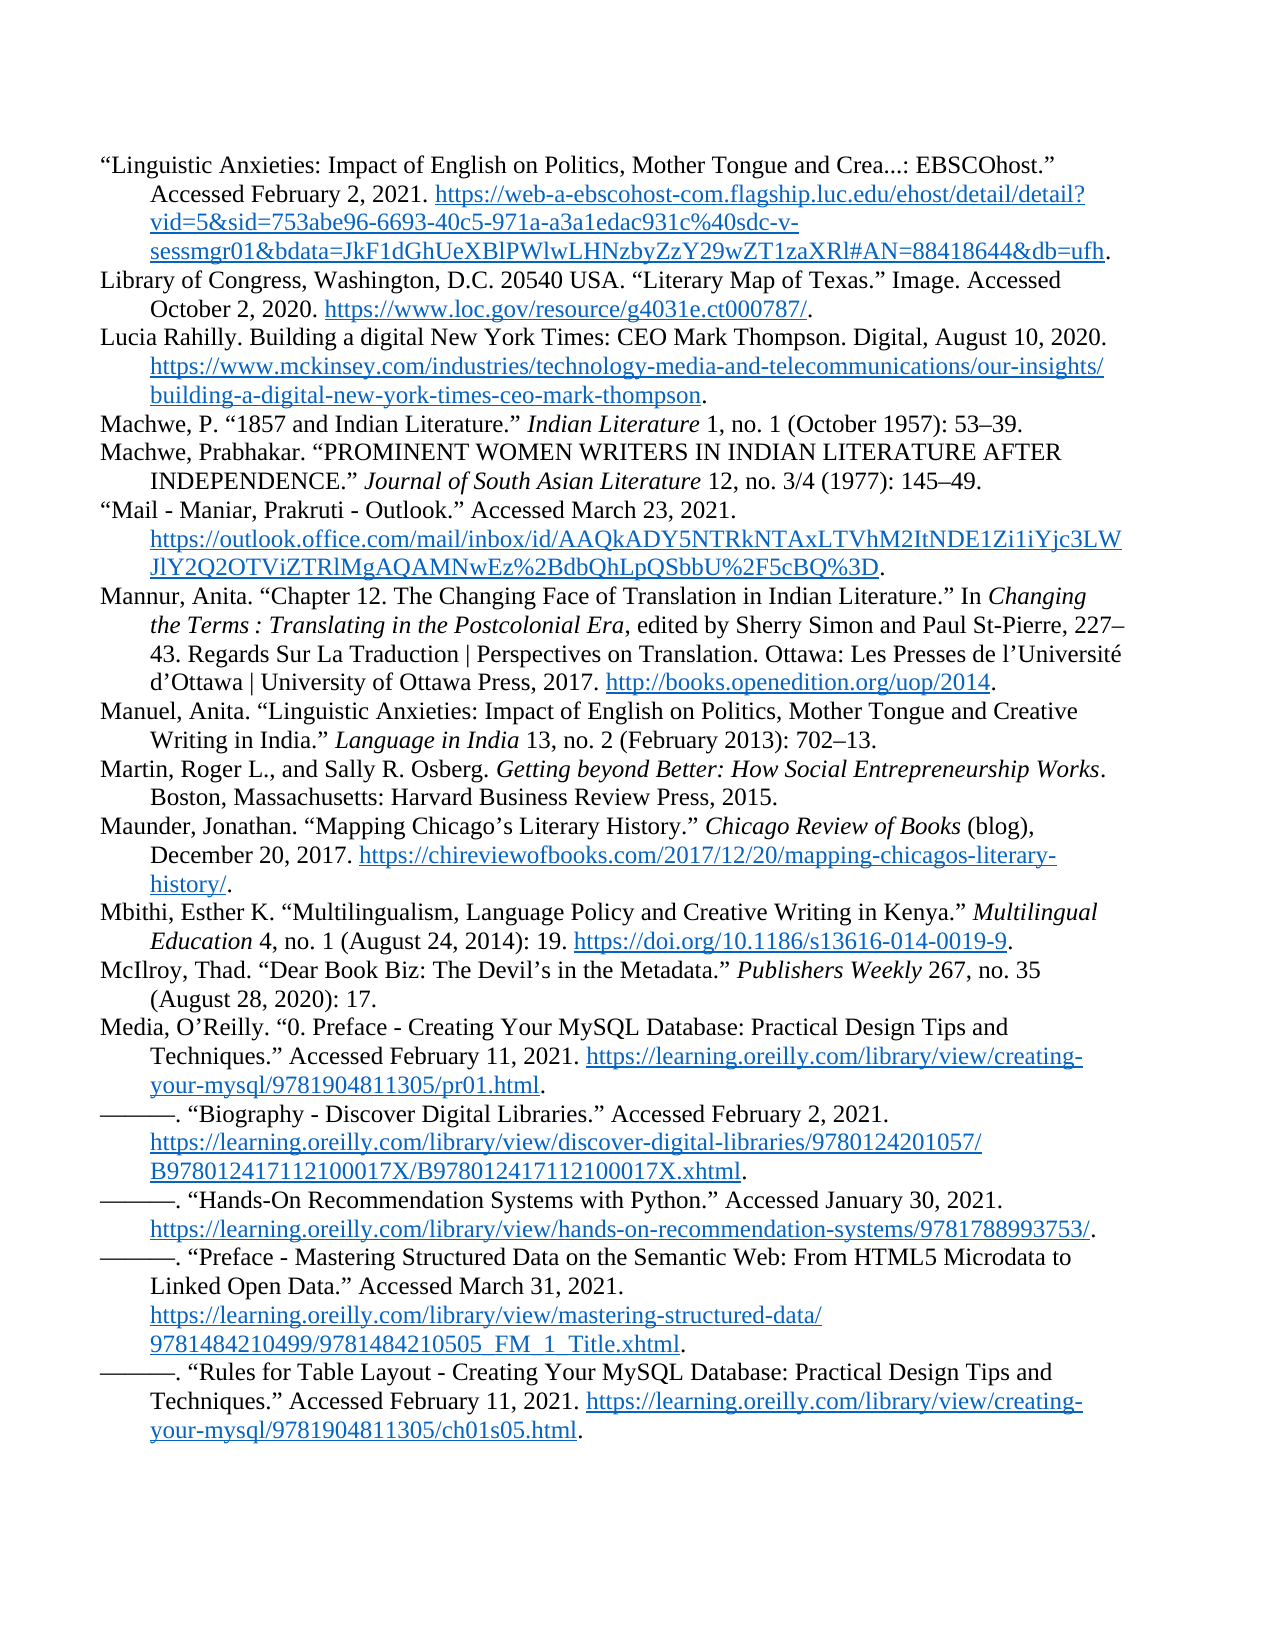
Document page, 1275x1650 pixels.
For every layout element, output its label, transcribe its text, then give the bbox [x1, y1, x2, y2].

text Machwe, Prabhakar. “PROMINENT WOMEN WRITERS IN INDIAN LITERATURE AFTER INDEPENDENCE.” Journal of South Asian Literature 12, no. 3/4 (1977): 145–49. [100, 437, 1125, 495]
text Martin, Roger L., and Sally R. Osberg. Getting beyond Better: How Social Entrepreneurship Works. Boston, Massachusetts: Harvard Business Review Press, 2015. [100, 754, 1125, 811]
text McIlroy, Thad. “Dear Book Biz: The Devil’s in the Metadata.” Publishers Weekly 267, no. 35 (August 28, 2020): 17. [100, 955, 1125, 1012]
text ———. “Hands-On Recommendation Systems with Python.” Accessed January 30, 2021. https://learning.oreilly.com/library/view/hands-on-recommendation-systems/9781788993753/. [100, 1185, 1125, 1242]
text Maunder, Jonathan. “Mapping Chicago’s Literary History.” Chicago Review of Books (blog), December 20, 2017. https://chireviewofbooks.com/2017/12/20/mapping-chicagos-literary-history/. [100, 811, 1125, 897]
text “Linguistic Anxieties: Impact of English on Politics, Mother Tongue and Crea...: EBSCOhost.” Accessed February 2, 2021. https://web-a-ebscohost-com.flagship.luc.edu/ehost/detail/detail?vid=5&sid=753abe96-6693-40c5-971a-a3a1edac931c%40sdc-v-sessmgr01&bdata=JkF1dGhUeXBlPWlwLHNzbyZzY29wZT1zaXRl#AN=88418644&db=ufh. [100, 150, 1125, 265]
text ———. “Rules for Table Layout - Creating Your MySQL Database: Practical Design Tips and Techniques.” Accessed February 11, 2021. https://learning.oreilly.com/library/view/creating-your-mysql/9781904811305/ch01s05.html. [100, 1357, 1125, 1444]
text Manuel, Anita. “Linguistic Anxieties: Impact of English on Politics, Mother Tongue and Creative Writing in India.” Language in India 13, no. 2 (February 2013): 702–13. [100, 696, 1125, 754]
text “Mail - Maniar, Prakruti - Outlook.” Accessed March 23, 2021. https://outlook.office.com/mail/inbox/id/AAQkADY5NTRkNTAxLTVhM2ItNDE1Zi1iYjc3LWJlY2Q2OTViZTRlMgAQAMNwEz%2BdbQhLpQSbbU%2F5cBQ%3D. [100, 495, 1125, 581]
text Machwe, P. “1857 and Indian Literature.” Indian Literature 1, no. 1 (October 1957): 53–39. [100, 409, 1125, 437]
text ———. “Preface - Mastering Structured Data on the Semantic Web: From HTML5 Microdata to Linked Open Data.” Accessed March 31, 2021. https://learning.oreilly.com/library/view/mastering-structured-data/9781484210499/9781484210505_FM_1_Title.xhtml. [100, 1242, 1125, 1357]
text Lucia Rahilly. Building a digital New York Times: CEO Mark Thompson. Digital, August 10, 2020. https://www.mckinsey.com/industries/technology-media-and-telecommunications/our-insights/building-a-digital-new-york-times-ceo-mark-thompson. [100, 322, 1125, 409]
text Library of Congress, Washington, D.C. 20540 USA. “Literary Map of Texas.” Image. Accessed October 2, 2020. https://www.loc.gov/resource/g4031e.ct000787/. [100, 265, 1125, 322]
text Mbithi, Esther K. “Multilingualism, Language Policy and Creative Writing in Kenya.” Multilingual Education 4, no. 1 (August 24, 2014): 19. https://doi.org/10.1186/s13616-014-0019-9. [100, 897, 1125, 955]
text ———. “Biography - Discover Digital Libraries.” Accessed February 2, 2021. https://learning.oreilly.com/library/view/discover-digital-libraries/9780124201057/B978012417112100017X/B978012417112100017X.xhtml. [100, 1099, 1125, 1185]
text Mannur, Anita. “Chapter 12. The Changing Face of Translation in Indian Literature.” In Changing the Terms : Translating in the Postcolonial Era, edited by Sherry Simon and Paul St-Pierre, 227–43. Regards Sur La Traduction | Perspectives on Translation. Ottawa: Les Presses de l’Université d’Ottawa | University of Ottawa Press, 2017. http://books.openedition.org/uop/2014. [100, 581, 1125, 696]
text Media, O’Reilly. “0. Preface - Creating Your MySQL Database: Practical Design Tips and Techniques.” Accessed February 11, 2021. https://learning.oreilly.com/library/view/creating-your-mysql/9781904811305/pr01.html. [100, 1012, 1125, 1099]
